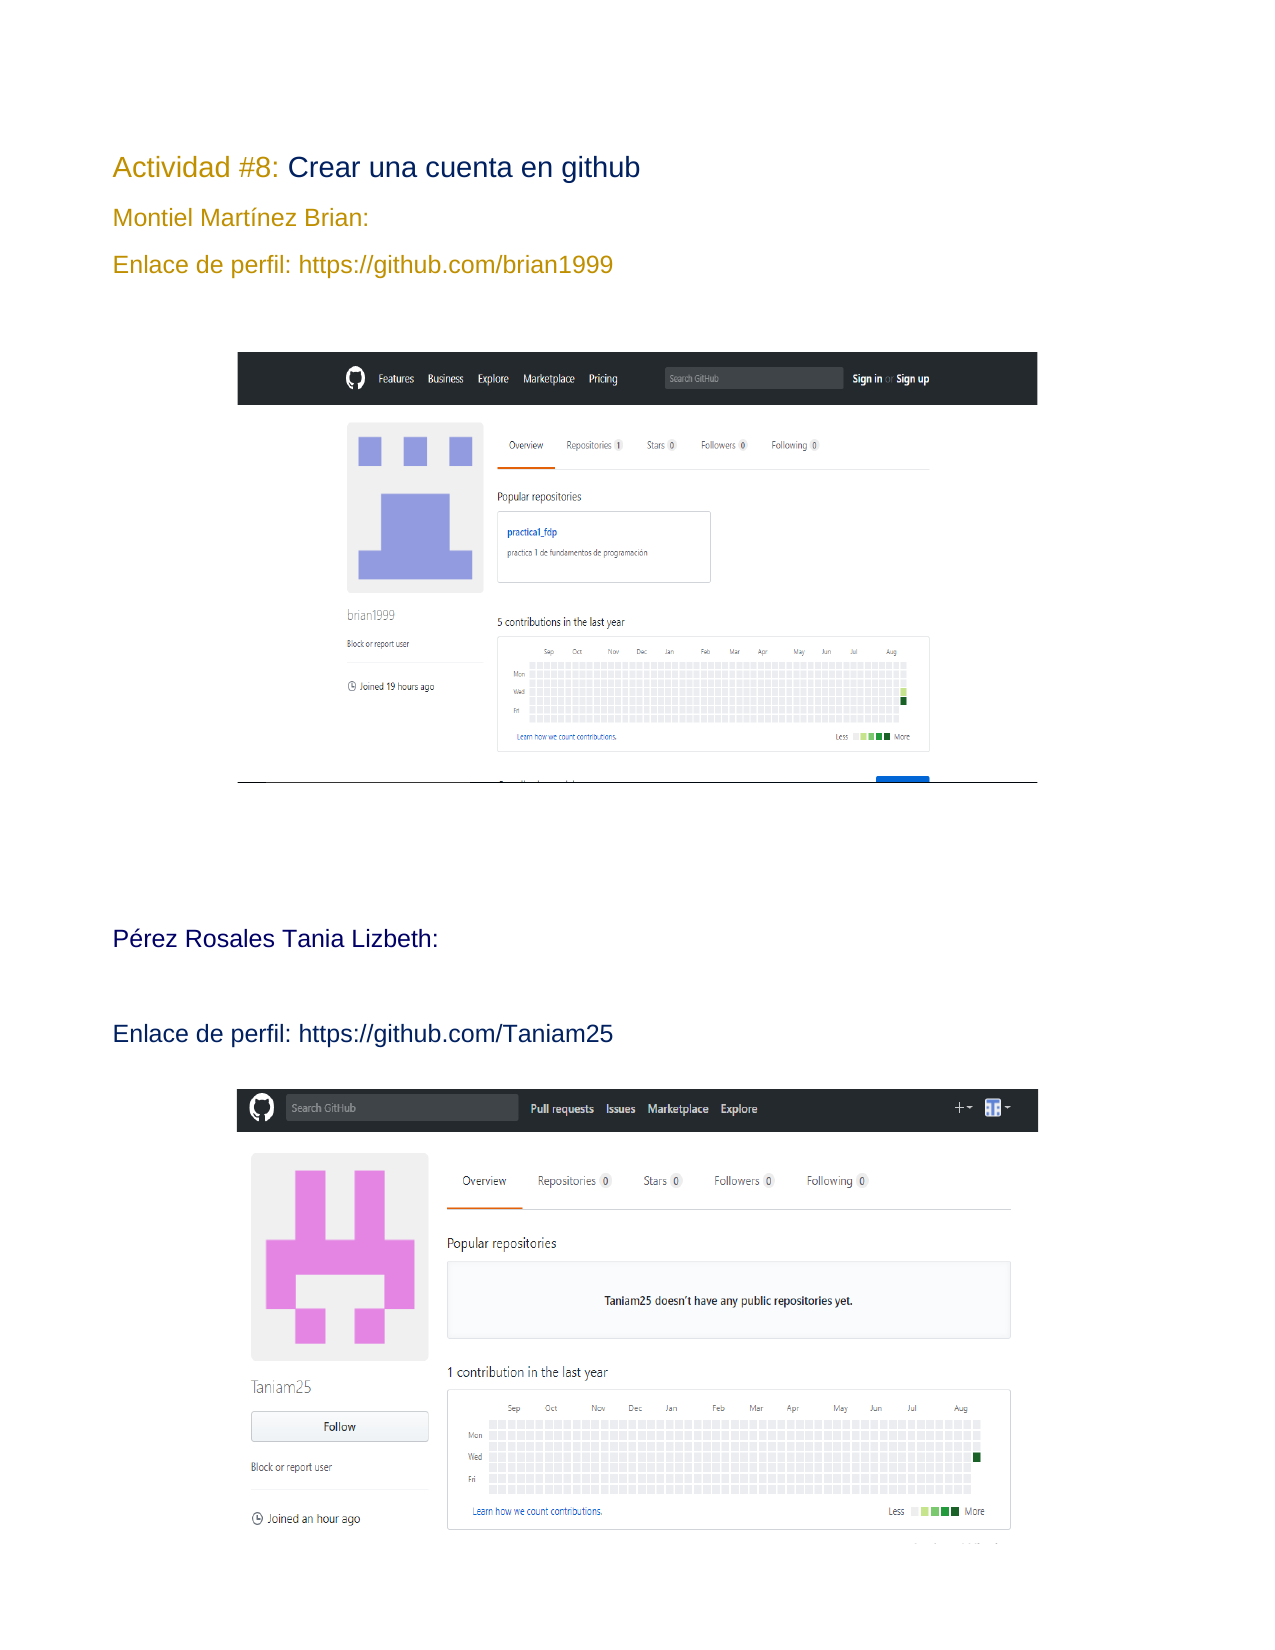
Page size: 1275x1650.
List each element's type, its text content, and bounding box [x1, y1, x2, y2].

text Enlace de perfil: https://github.com/Taniam25 [112, 1019, 1162, 1048]
picture [236, 1089, 1039, 1544]
text Pérez Rosales Tania Lizbeth: [112, 923, 1162, 952]
text Actividad #8: Crear una cuenta en github [112, 150, 1162, 183]
text Montiel Martínez Brian: [112, 203, 1162, 232]
text Enlace de perfil: https://github.com/brian1999 [112, 251, 1162, 279]
picture [237, 352, 1038, 783]
